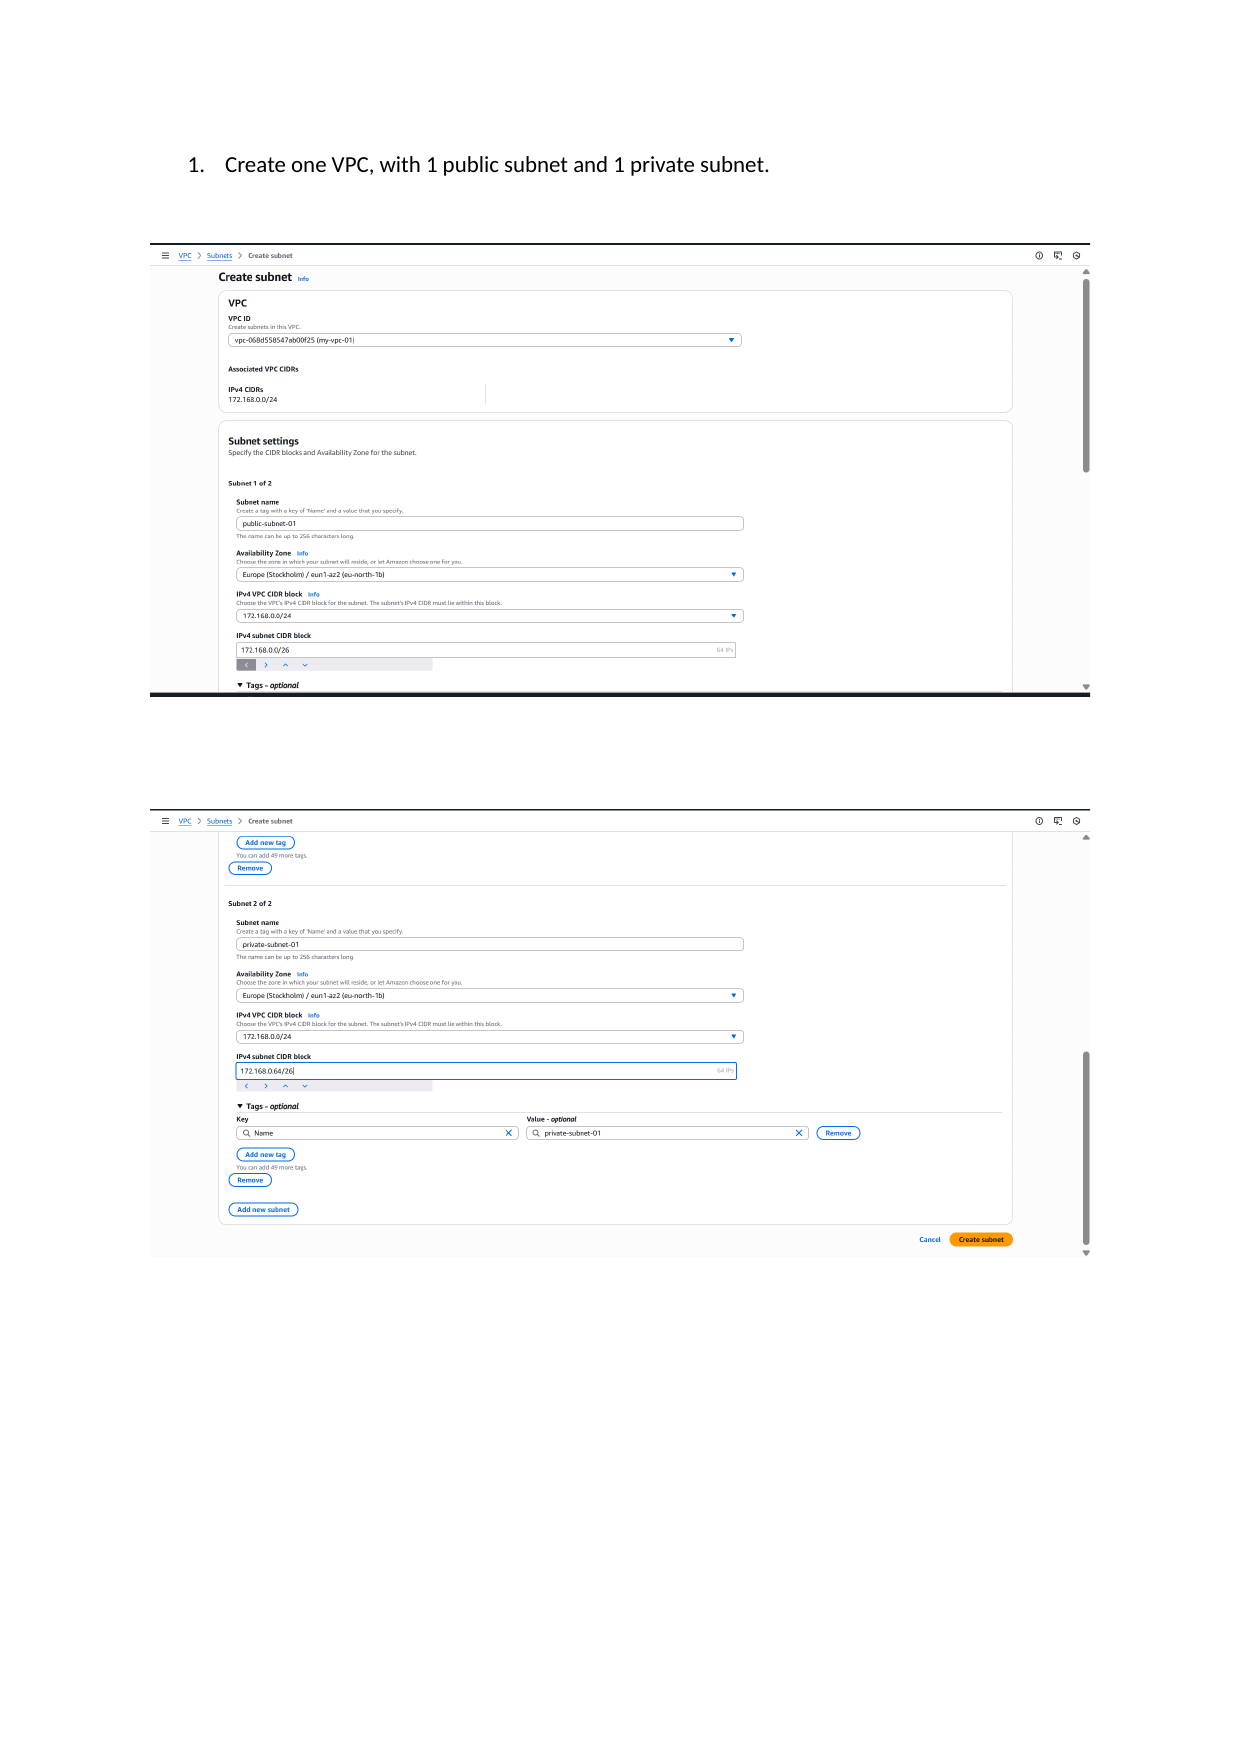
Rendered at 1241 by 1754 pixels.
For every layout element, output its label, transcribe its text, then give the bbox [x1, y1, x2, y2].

list Create one VPC, with 1 public subnet and 1 private subnet. [187, 150, 1090, 178]
picture [150, 809, 1091, 1257]
picture [150, 243, 1091, 697]
